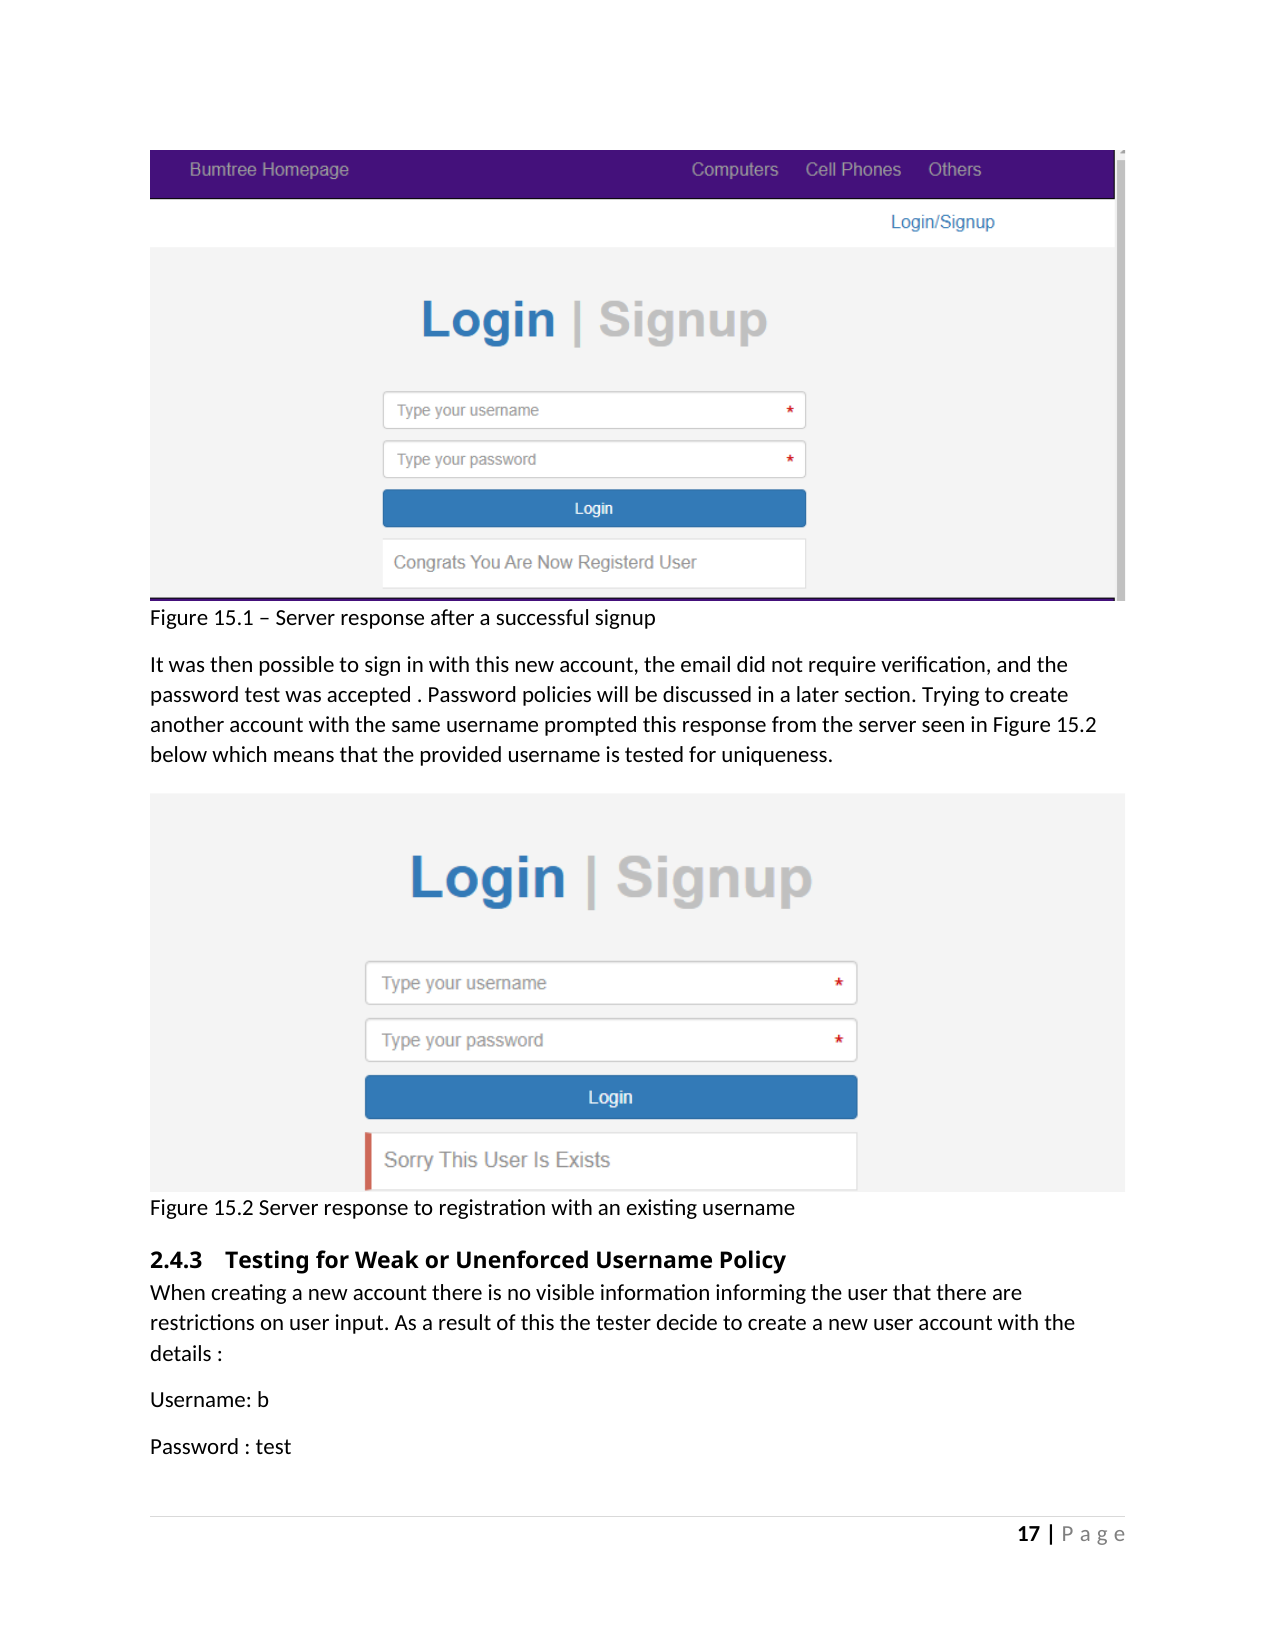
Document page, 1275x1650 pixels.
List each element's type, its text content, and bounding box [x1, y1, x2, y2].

text Username: b [150, 1386, 1125, 1413]
subtitle Testing for Weak or Unenforced Username Policy [150, 1244, 1125, 1276]
text It was then possible to sign in with this new account, the email did not require verification, and the password test was accepted . Password policies will be discussed in a later section. Trying to create another account with the same username prompted this response from the server seen in Figure 15.2 below which means that the provided username is tested for uniqueness. [150, 650, 1125, 768]
picture [150, 150, 1125, 601]
text When creating a new account there is no visible information informing the user that there are restrictions on user input. As a result of this the tester decide to create a new user account with the details : [150, 1278, 1125, 1367]
text Figure 15.2 Server response to registration with an existing username [150, 1192, 1125, 1221]
picture [150, 787, 1125, 1192]
text Figure 15.1 – Server response after a successful signup [150, 601, 1125, 631]
text Password : test [150, 1432, 1125, 1460]
